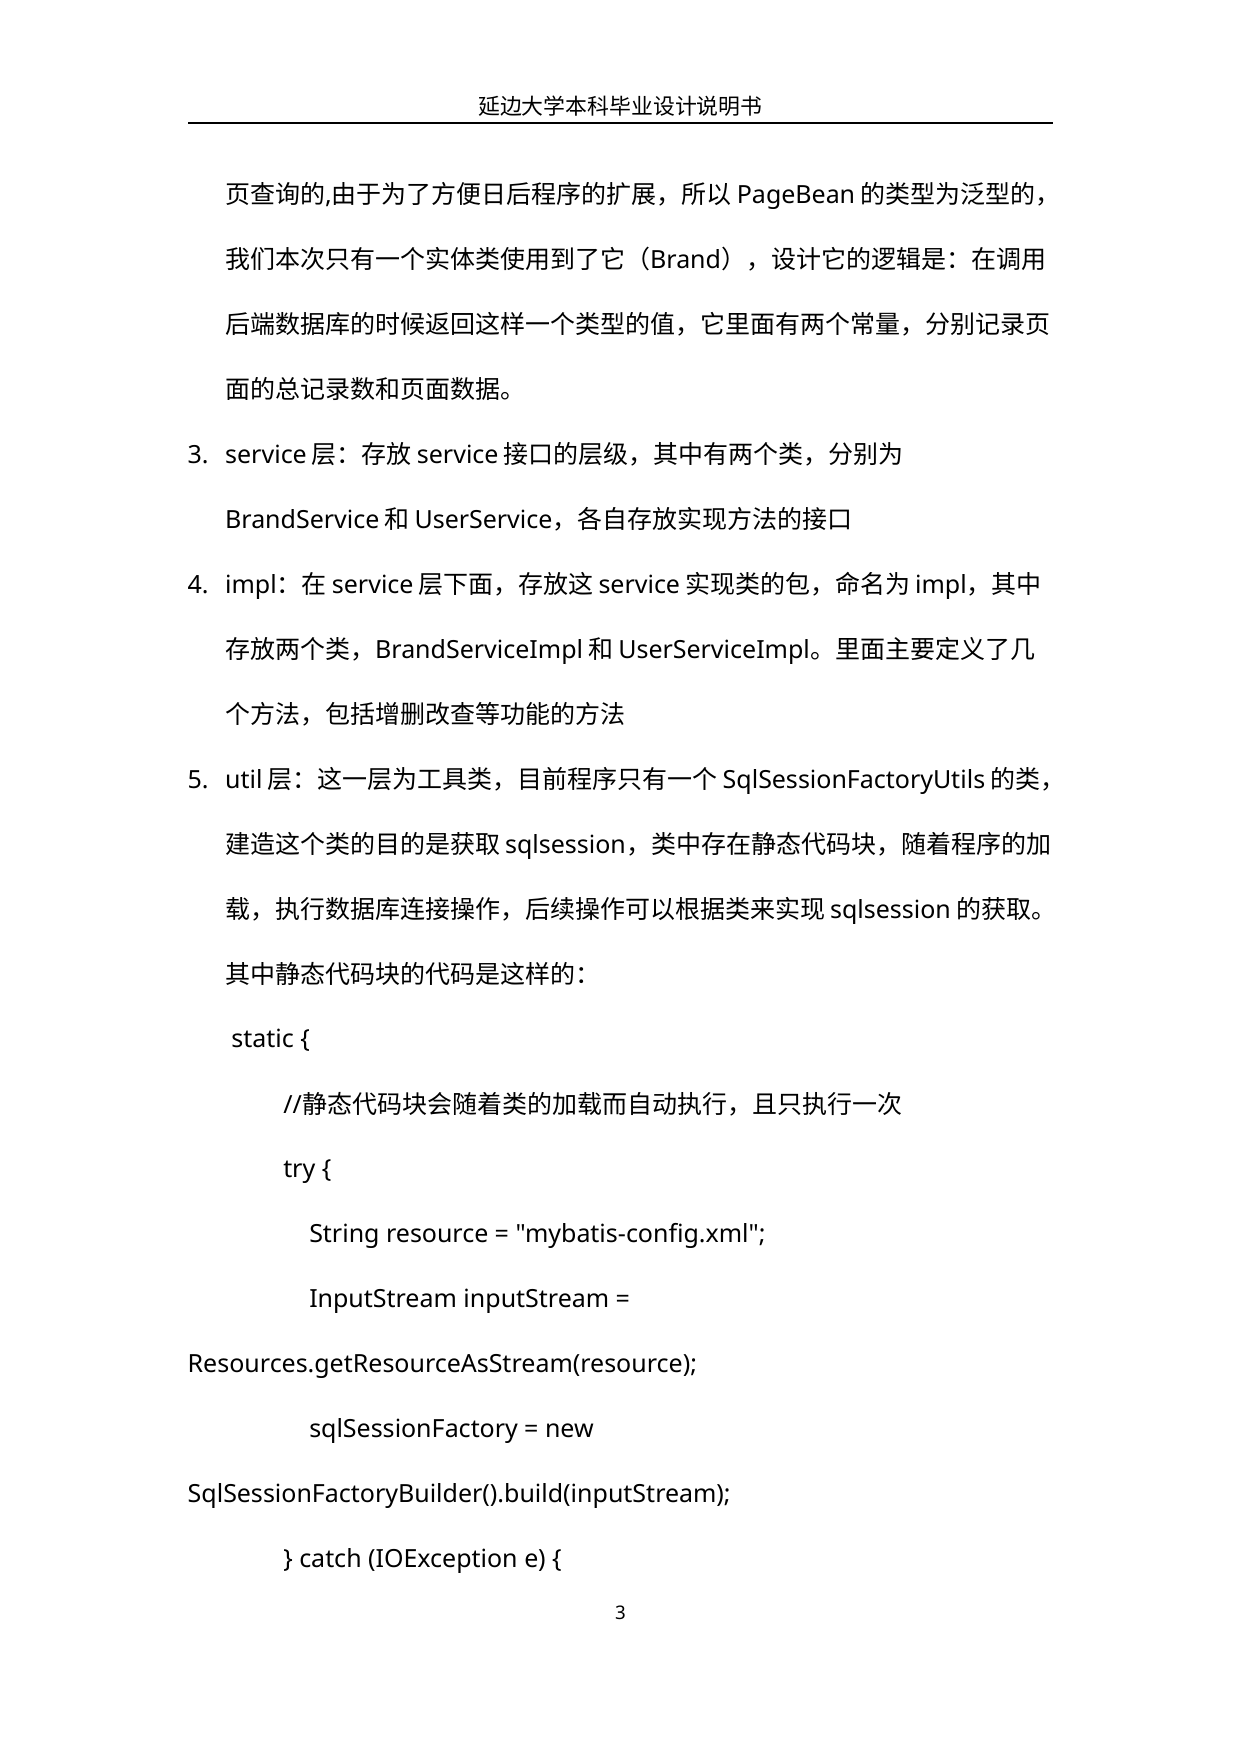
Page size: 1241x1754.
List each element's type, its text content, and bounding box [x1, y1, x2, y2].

text String resource = "mybatis-config.xml"; [187, 1200, 1053, 1265]
list service层：存放service接口的层级，其中有两个类，分别为BrandService和UserService，各自存放实现方法的接口 [187, 420, 1053, 550]
text static { [187, 1005, 1053, 1070]
text //静态代码块会随着类的加载而自动执行，且只执行一次 [187, 1070, 1053, 1135]
text sqlSessionFactory = new SqlSessionFactoryBuilder().build(inputStream); [187, 1395, 1053, 1525]
text } catch (IOException e) { [187, 1525, 1053, 1590]
list util层：这一层为工具类，目前程序只有一个SqlSessionFactoryUtils的类，建造这个类的目的是获取sqlsession，类中存在静态代码块，随着程序的加载，执行数据库连接操作，后续操作可以根据类来实现sqlsession的获取。其中静态代码块的代码是这样的： [187, 745, 1053, 1005]
text InputStream inputStream = Resources.getResourceAsStream(resource); [187, 1265, 1053, 1395]
text try { [187, 1135, 1053, 1200]
list impl：在service层下面，存放这service实现类的包，命名为impl，其中存放两个类，BrandServiceImpl和UserServiceImpl。里面主要定义了几个方法，包括增删改查等功能的方法 [187, 550, 1053, 745]
